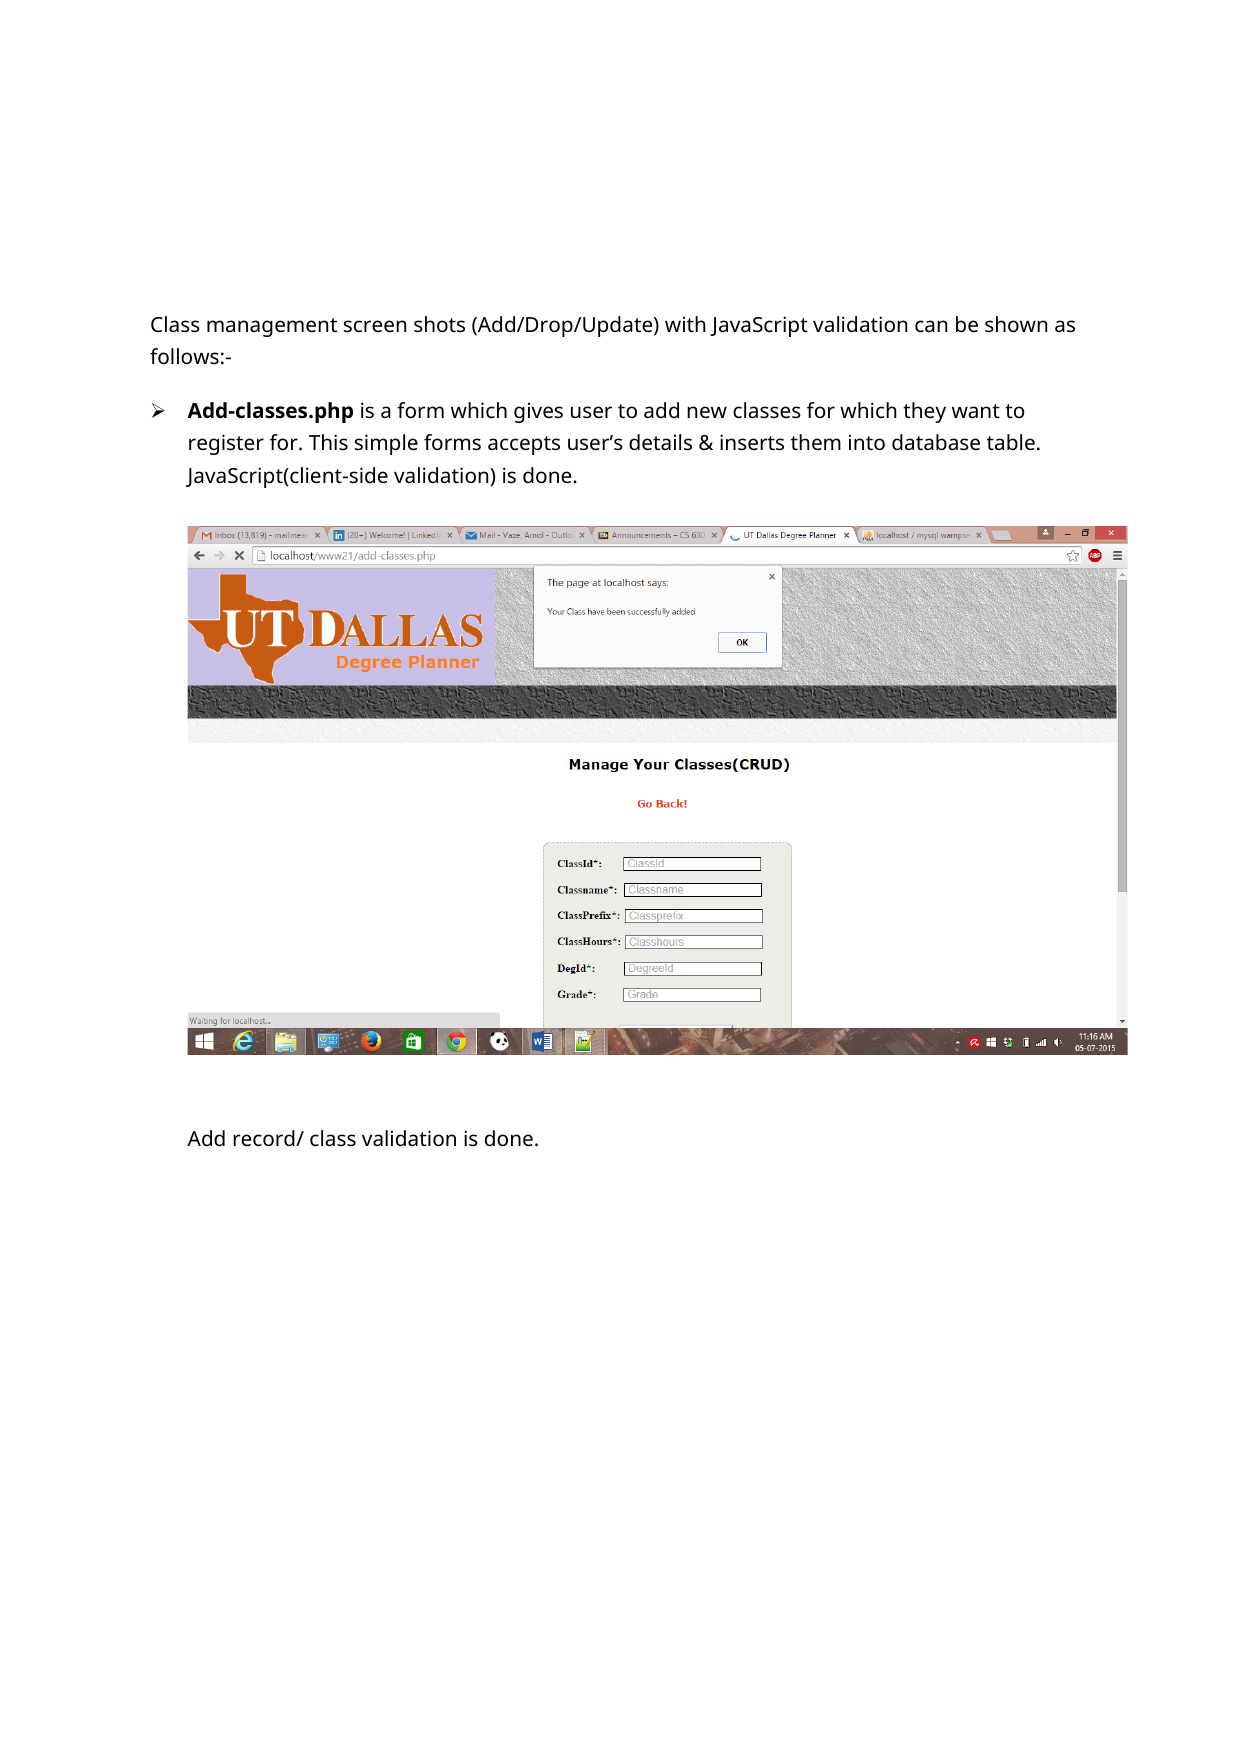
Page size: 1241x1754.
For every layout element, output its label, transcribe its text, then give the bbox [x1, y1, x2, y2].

list Add-classes.php is a form which gives user to add new classes for which they want to register for. This simple forms accepts user’s details & inserts them into database table. JavaScript(client-side validation) is done. [150, 396, 1090, 489]
picture [187, 526, 1128, 1055]
text Class management screen shots (Add/Drop/Update) with JavaScript validation can be shown as follows:- [150, 310, 1090, 371]
list Add record/ class validation is done. [187, 1124, 1090, 1153]
